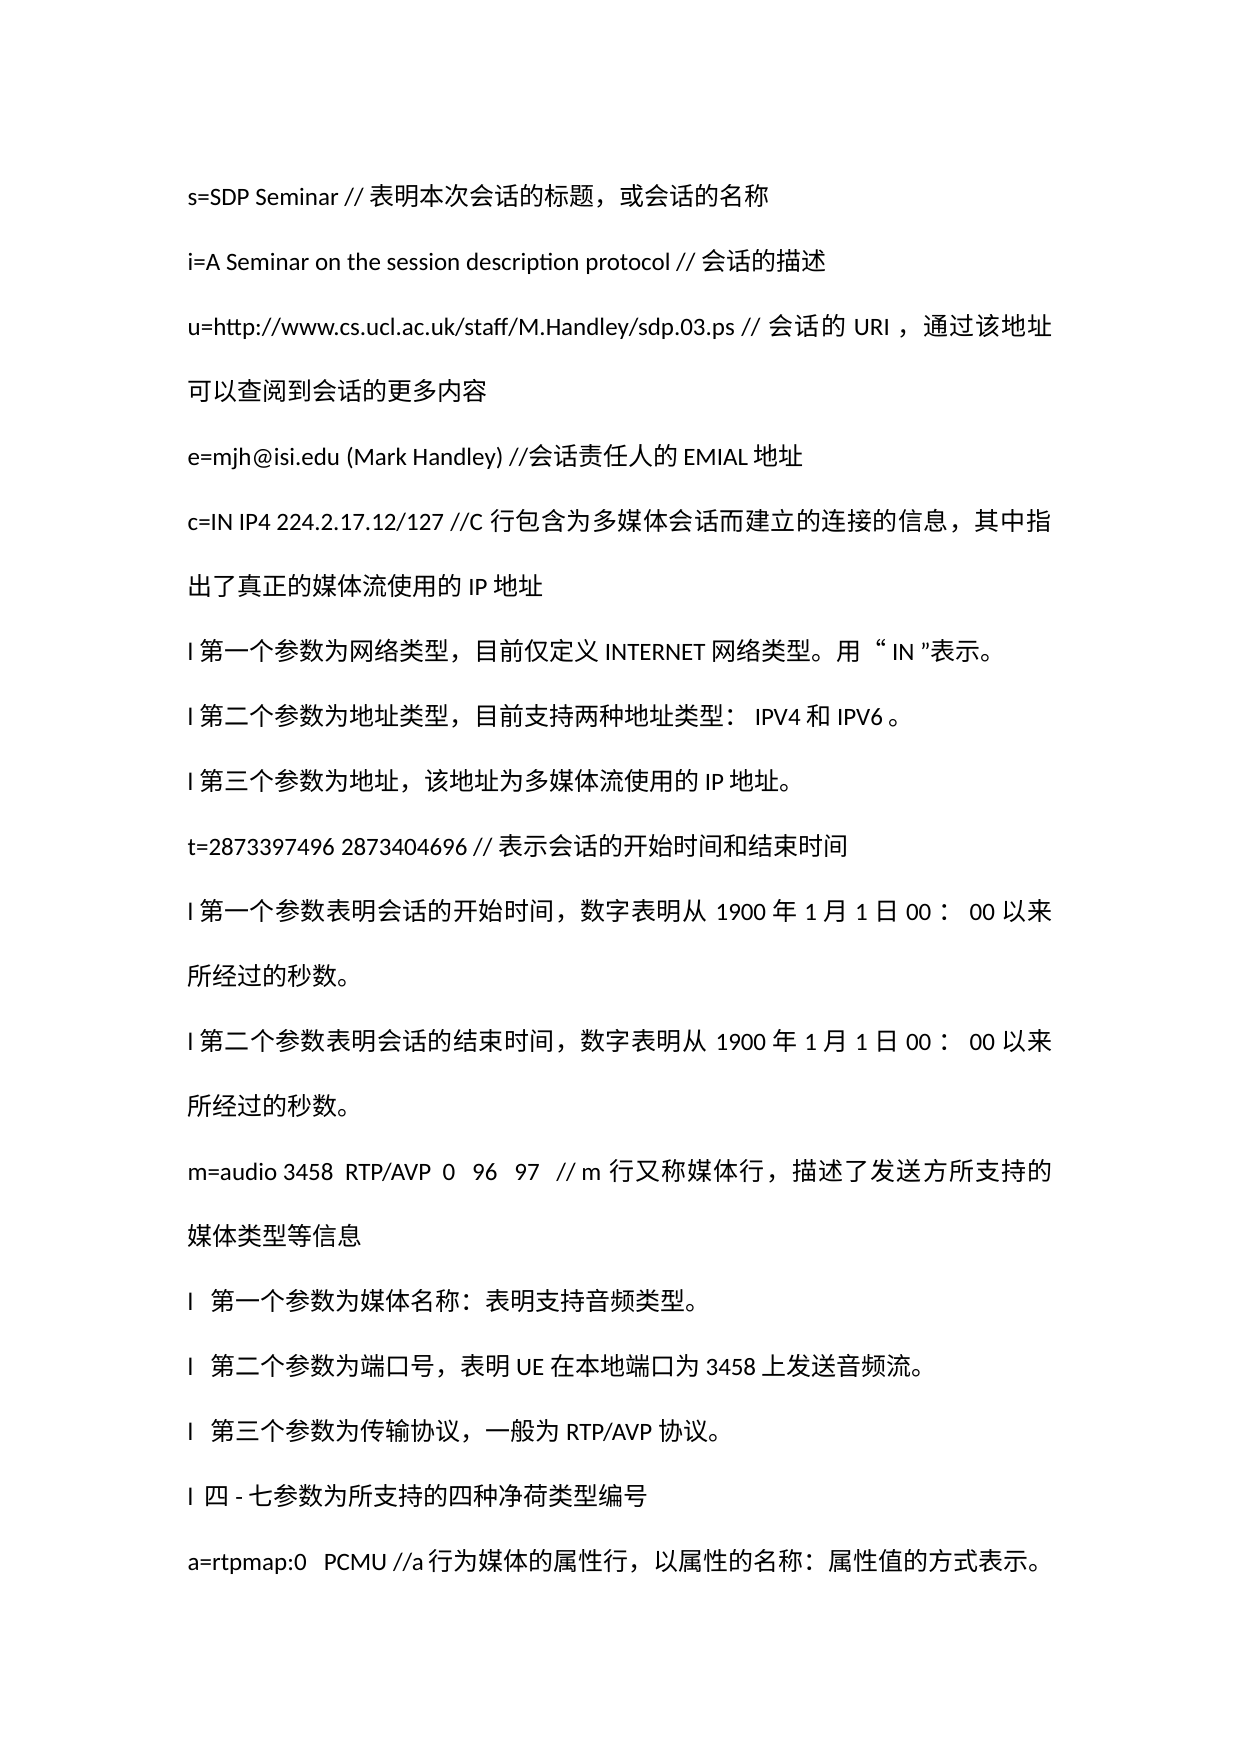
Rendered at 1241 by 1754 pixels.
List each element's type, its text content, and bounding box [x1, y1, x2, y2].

text i=A Seminar on the session description protocol // 会话的描述 [187, 227, 1053, 292]
text l 第三个参数为地址，该地址为多媒体流使用的 IP 地址。 [187, 747, 1053, 812]
text l 第一个参数为网络类型，目前仅定义 INTERNET 网络类型。用“ IN ”表示。 [187, 617, 1053, 682]
text l 第三个参数为传输协议，一般为 RTP/AVP 协议。 [187, 1397, 1053, 1462]
text l 第二个参数表明会话的结束时间，数字表明从 1900 年 1 月 1 日 00 ： 00 以来所经过的秒数。 [187, 1007, 1053, 1137]
text e=mjh@isi.edu (Mark Handley) //会话责任人的EMIAL地址 [187, 422, 1053, 487]
text a=rtpmap:0 PCMU //a行为媒体的属性行，以属性的名称：属性值的方式表示。 [187, 1527, 1053, 1592]
text l 第一个参数为媒体名称：表明支持音频类型。 [187, 1267, 1053, 1332]
text l 第一个参数表明会话的开始时间，数字表明从 1900 年 1 月 1 日 00 ： 00 以来所经过的秒数。 [187, 877, 1053, 1007]
text u=http://www.cs.ucl.ac.uk/staff/M.Handley/sdp.03.ps // 会话的 URI ，通过该地址可以查阅到会话的更多内容 [187, 292, 1053, 422]
text c=IN IP4 224.2.17.12/127 //C 行包含为多媒体会话而建立的连接的信息，其中指出了真正的媒体流使用的 IP 地址 [187, 487, 1053, 617]
text s=SDP Seminar // 表明本次会话的标题，或会话的名称 [187, 162, 1053, 227]
text m=audio 3458 RTP/AVP 0 96 97 // m 行又称媒体行，描述了发送方所支持的媒体类型等信息 [187, 1137, 1053, 1267]
text l 第二个参数为地址类型，目前支持两种地址类型： IPV4 和 IPV6 。 [187, 682, 1053, 747]
text l 四 - 七参数为所支持的四种净荷类型编号 [187, 1462, 1053, 1527]
text l 第二个参数为端口号，表明 UE 在本地端口为 3458 上发送音频流。 [187, 1332, 1053, 1397]
text t=2873397496 2873404696 // 表示会话的开始时间和结束时间 [187, 812, 1053, 877]
